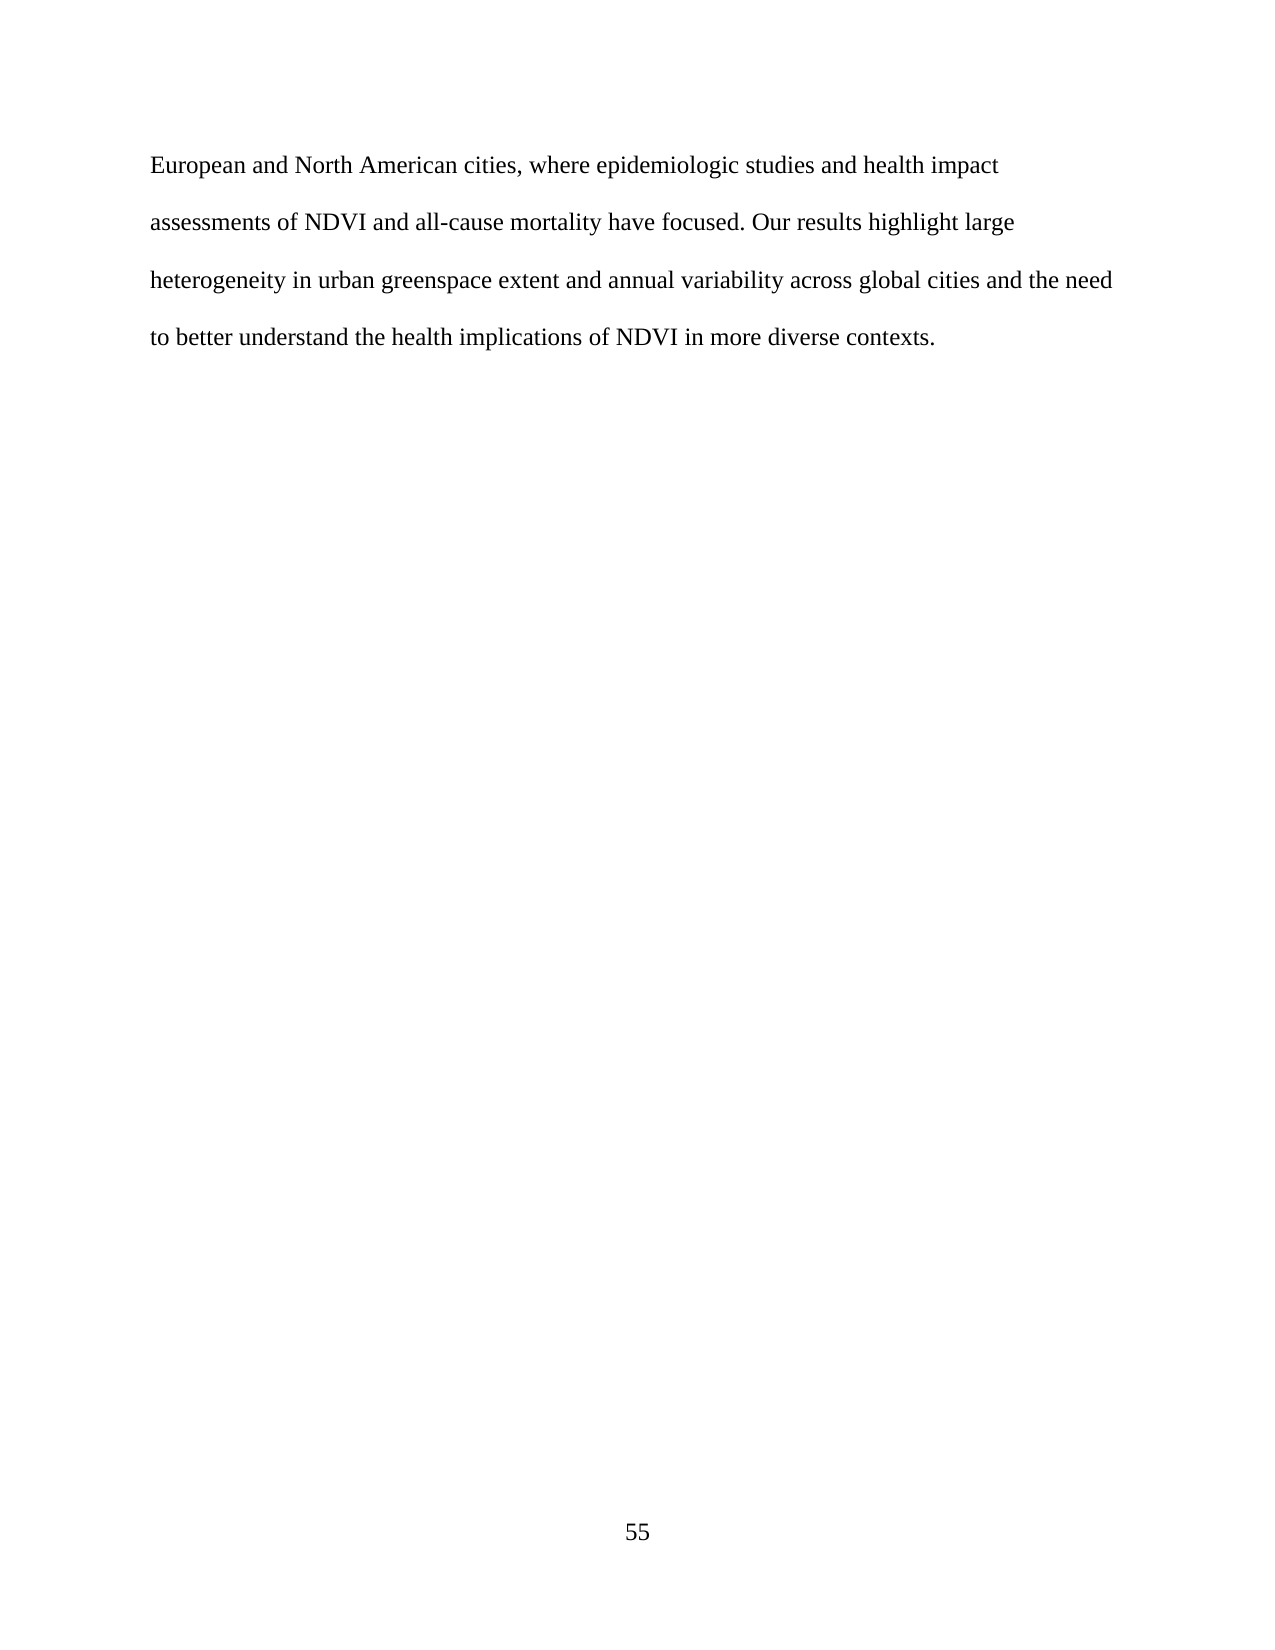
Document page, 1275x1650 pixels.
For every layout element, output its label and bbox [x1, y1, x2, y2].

text [150, 150, 1125, 351]
